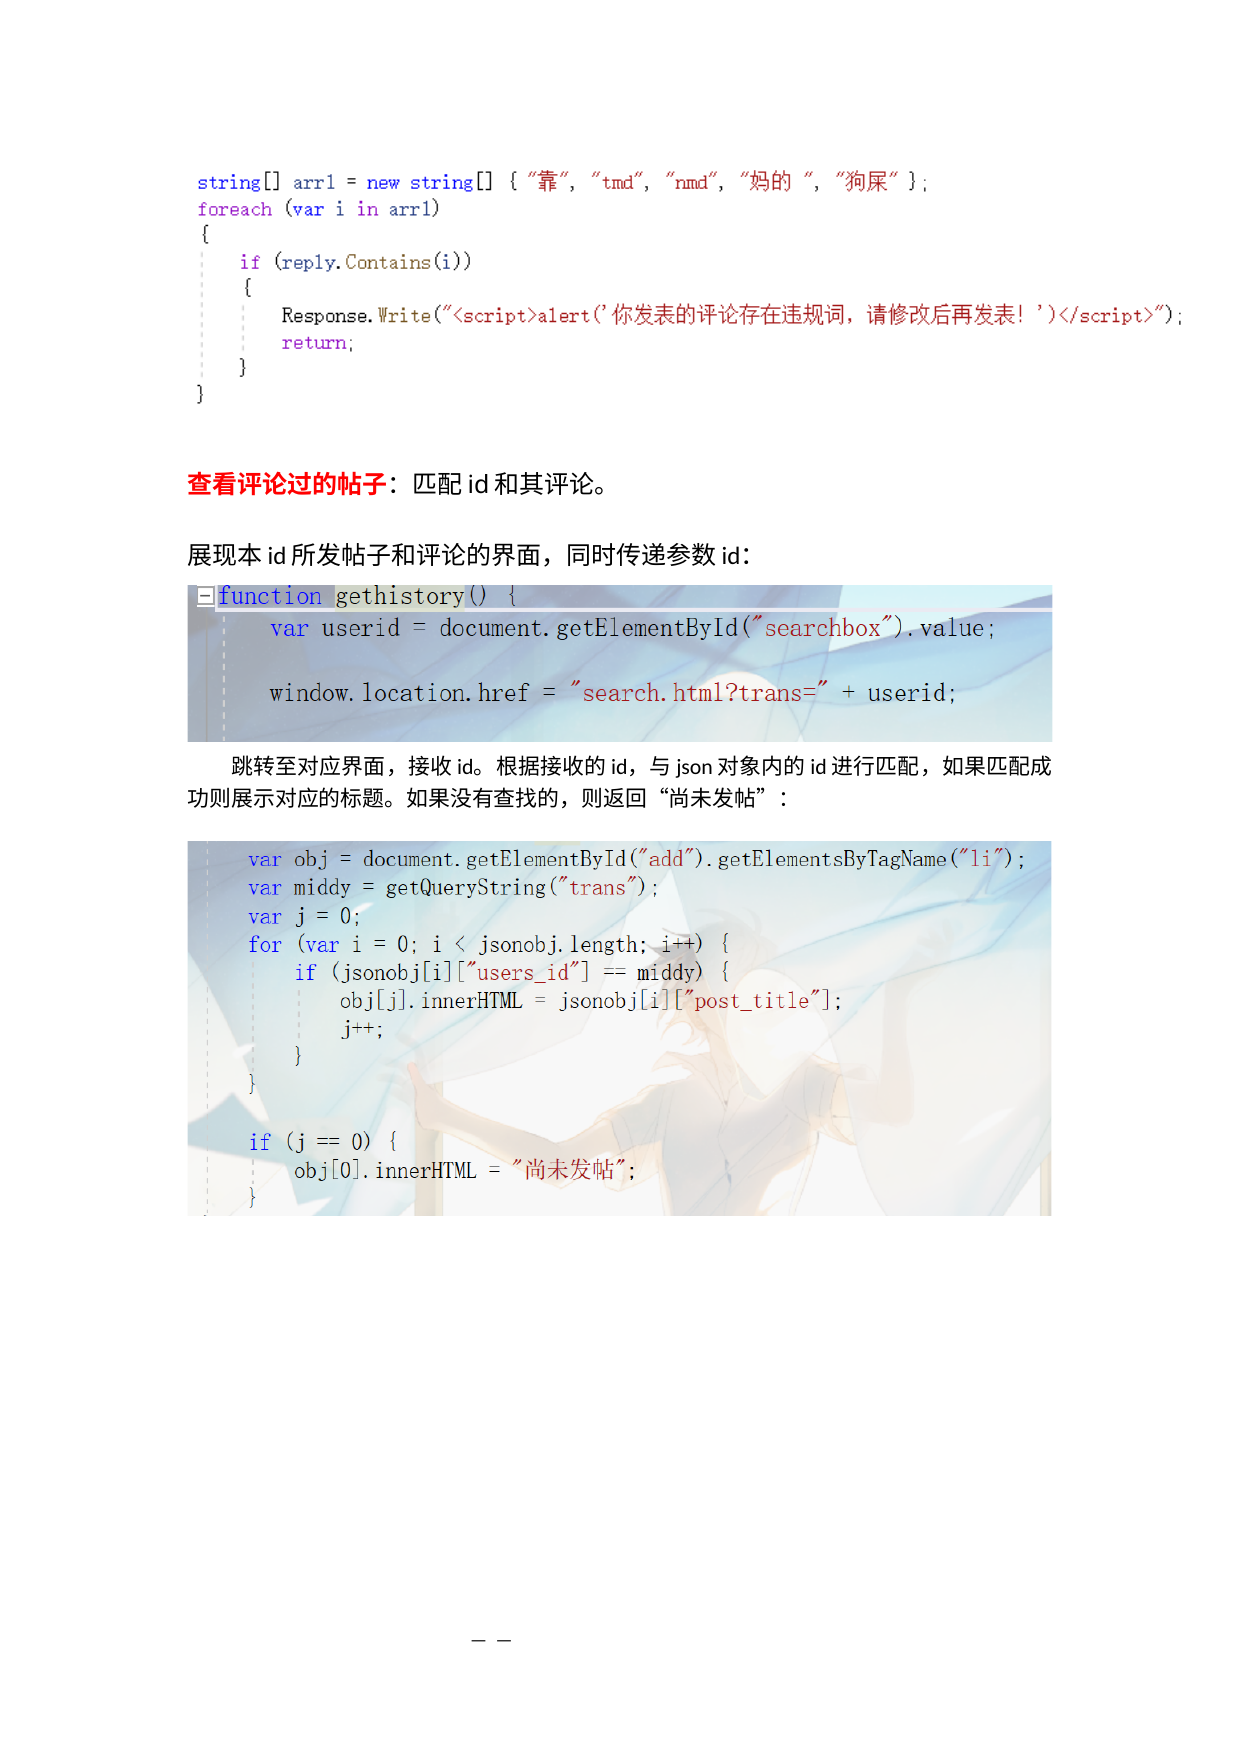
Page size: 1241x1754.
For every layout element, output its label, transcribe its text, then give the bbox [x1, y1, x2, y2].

list 展现本id所发帖子和评论的界面，同时传递参数id： [187, 521, 1053, 585]
picture [187, 162, 1186, 413]
picture [187, 841, 1052, 1216]
text 查看评论过的帖子：匹配id和其评论。 [187, 450, 1053, 515]
list 跳转至对应界面，接收id。根据接收的id，与json对象内的id进行匹配，如果匹配成功则展示对应的标题。如果没有查找的，则返回“尚未发帖”： [187, 748, 1053, 813]
picture [187, 585, 1053, 742]
